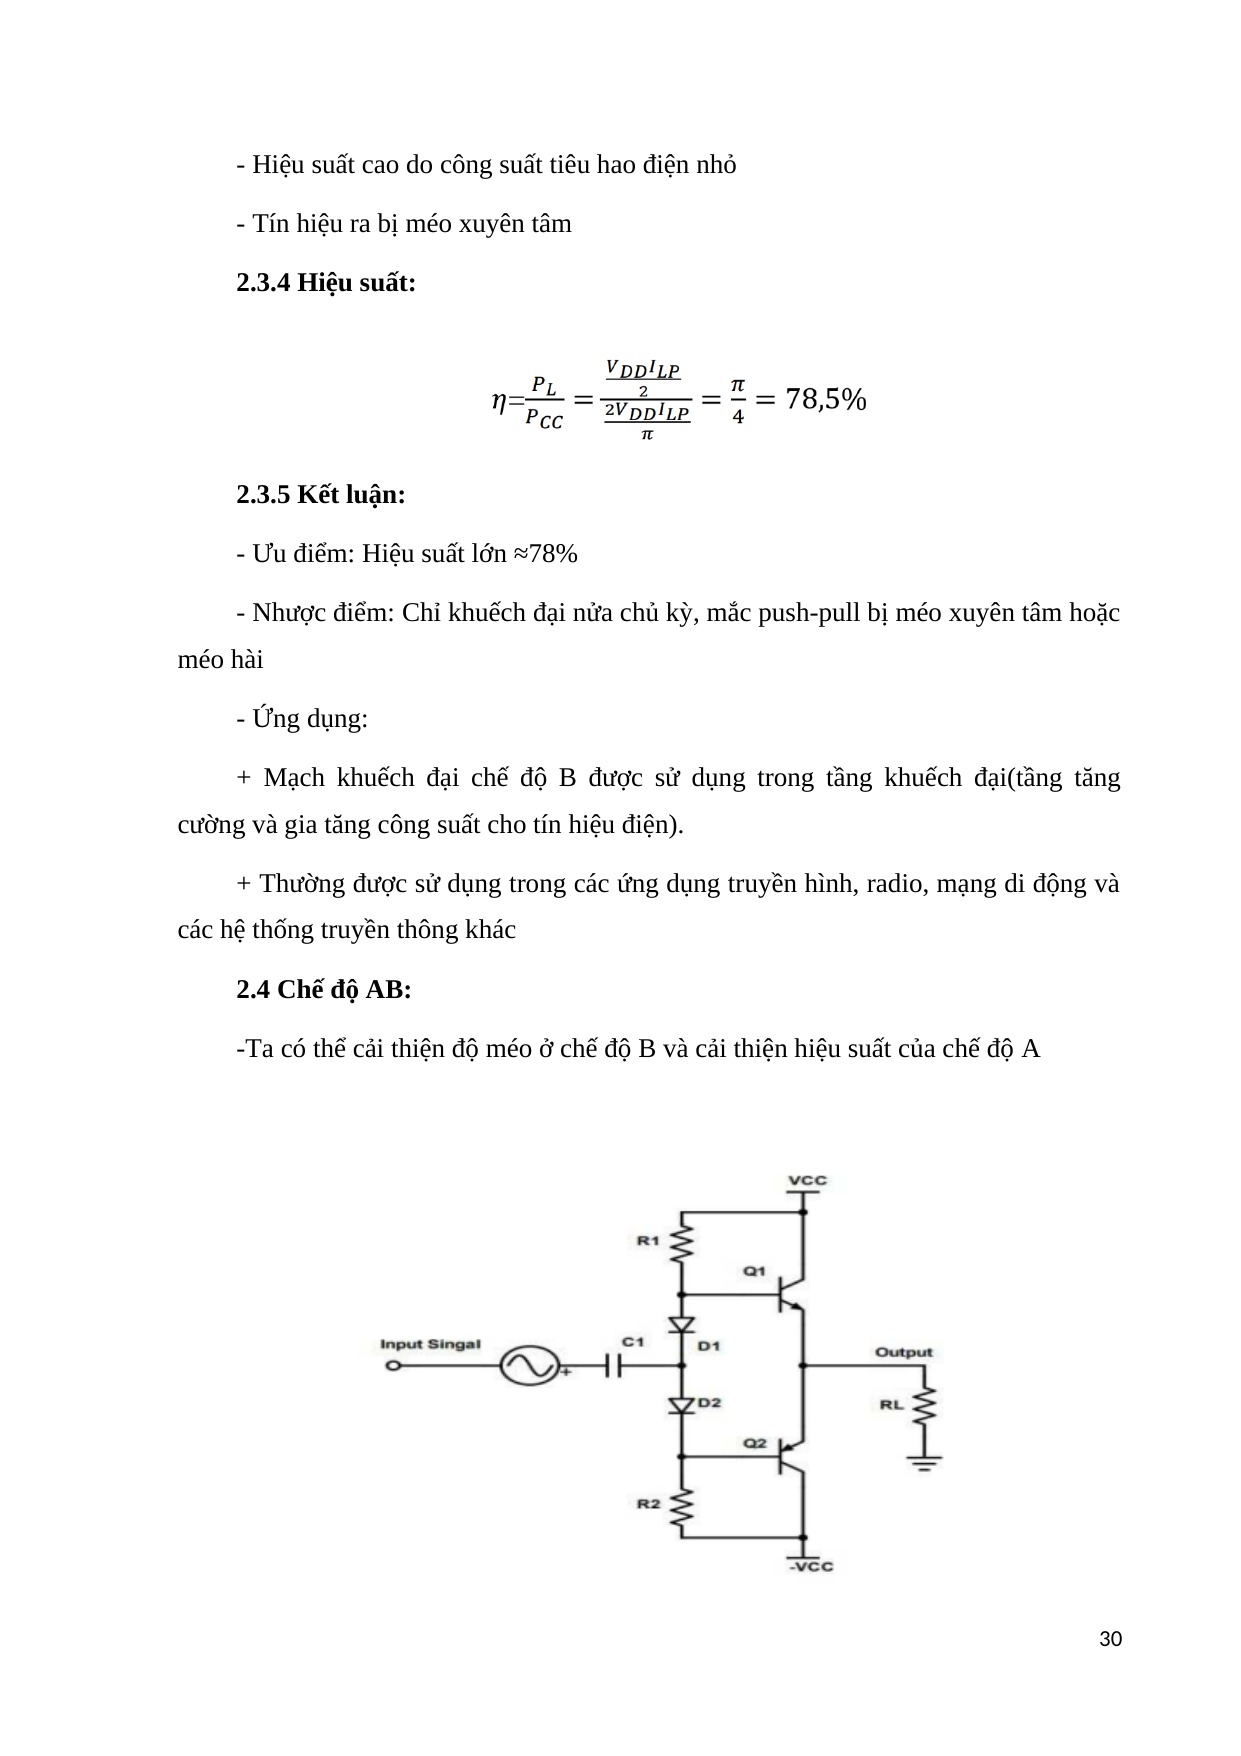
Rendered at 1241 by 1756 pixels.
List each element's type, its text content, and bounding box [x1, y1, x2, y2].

text + Thường được sử dụng trong các ứng dụng truyền hình, radio, mạng di động và các hệ thống truyền thông khác [177, 867, 1122, 945]
text - Nhược điểm: Chỉ khuếch đại nửa chủ kỳ, mắc push-pull bị méo xuyên tâm hoặc méo hài [177, 596, 1122, 674]
text + Mạch khuếch đại chế độ B được sử dụng trong tầng khuếch đại(tầng tăng cường và gia tăng công suất cho tín hiệu điện). [177, 761, 1122, 839]
picture [350, 1154, 949, 1594]
subtitle 2.4 Chế độ AB: [177, 973, 1122, 1004]
text - Ứng dụng: [177, 702, 1122, 733]
text - Tín hiệu ra bị méo xuyên tâm [177, 207, 1122, 238]
subtitle 2.3.4 Hiệu suất: [177, 266, 1122, 297]
subtitle 2.3.5 Kết luận: [177, 478, 1122, 509]
text - Ưu điểm: Hiệu suất lớn ≈78% [177, 537, 1122, 568]
text - Hiệu suất cao do công suất tiêu hao điện nhỏ [177, 148, 1122, 179]
text -Ta có thể cải thiện độ méo ở chế độ B và cải thiện hiệu suất của chế độ A [177, 1032, 1122, 1063]
picture [485, 325, 873, 450]
